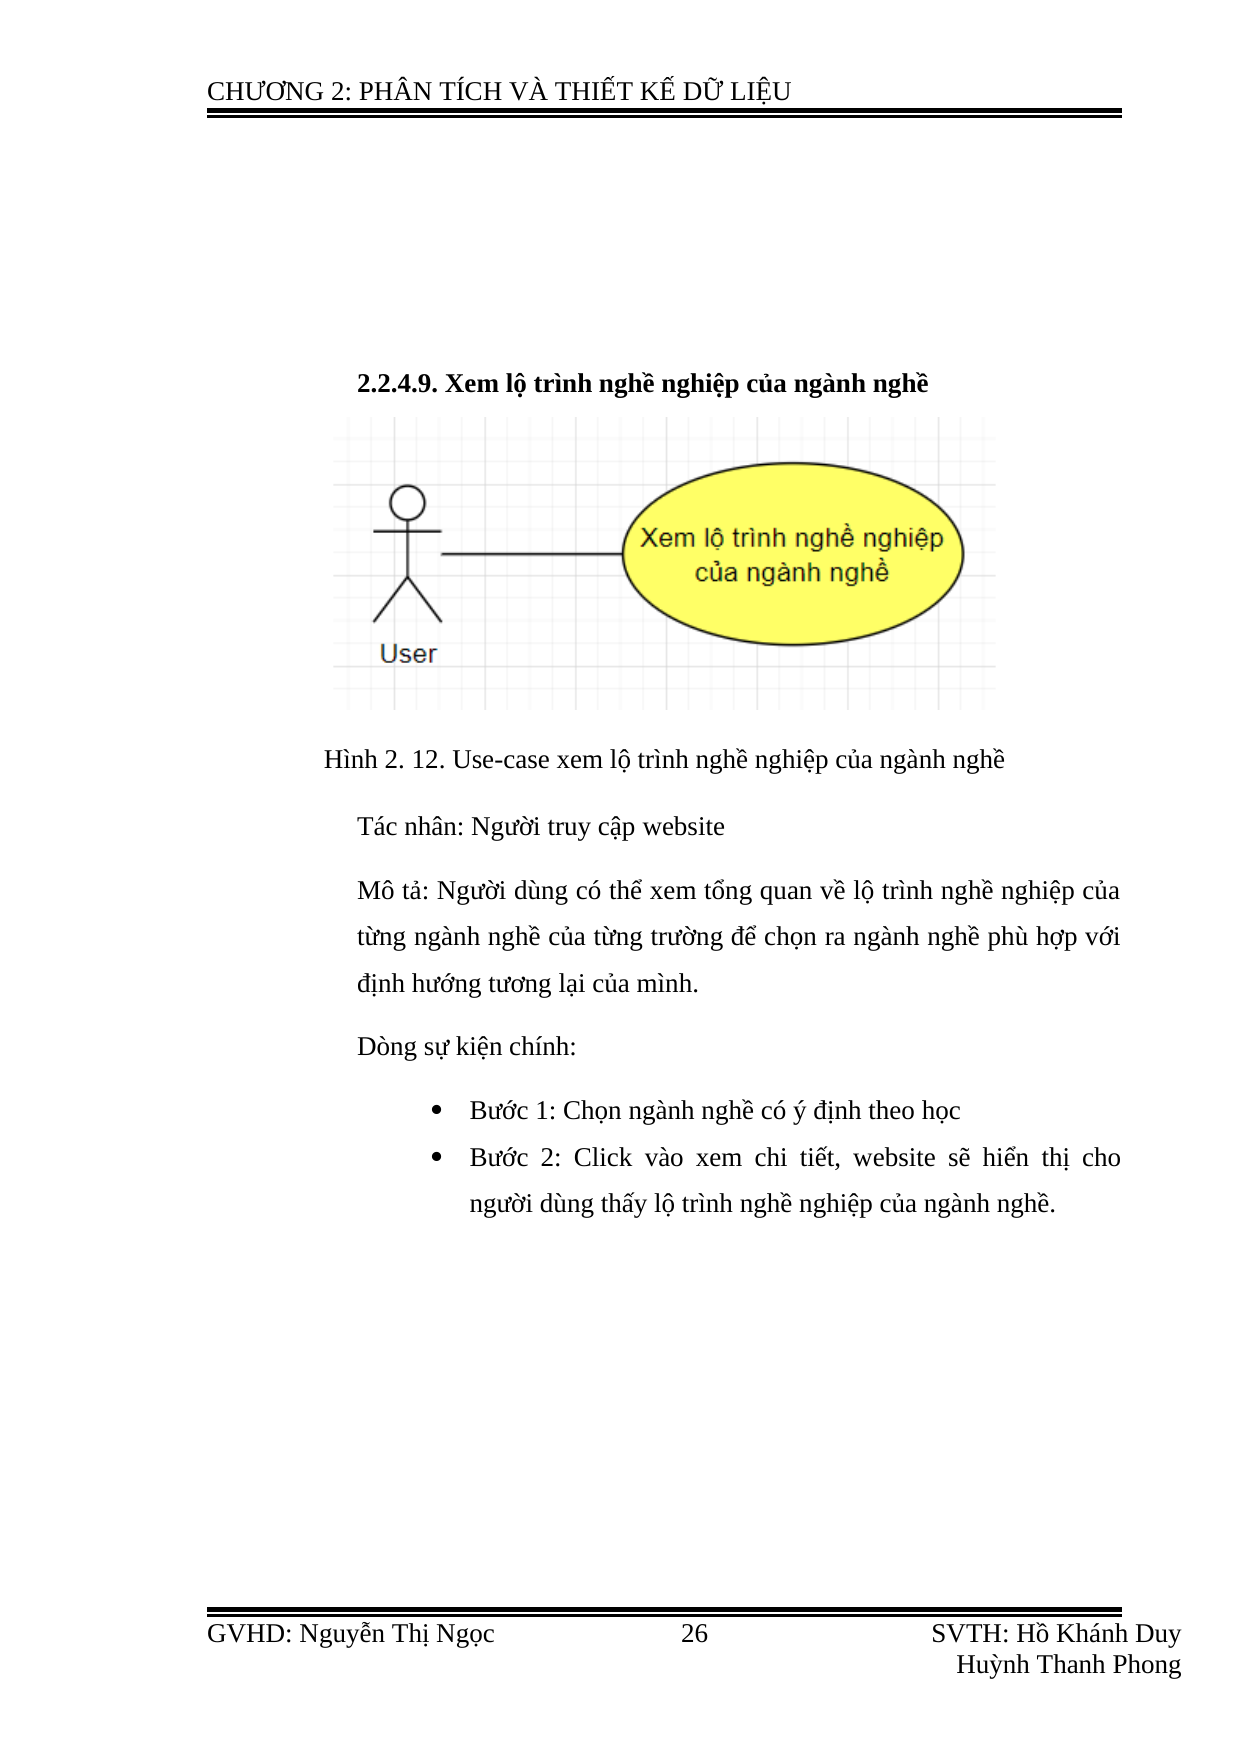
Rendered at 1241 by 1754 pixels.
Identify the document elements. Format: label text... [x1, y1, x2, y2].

picture [333, 417, 996, 710]
list Bước 1: Chọn ngành nghề có ý định theo học [432, 1094, 1122, 1125]
text Mô tả: Người dùng có thể xem tổng quan về lộ trình nghề nghiệp của từng ngành nghề của từng trường để chọn ra ngành nghề phù hợp với định hướng tương lại của mình. [357, 874, 1122, 998]
list Bước 2: Click vào xem chi tiết, website sẽ hiển thị cho người dùng thấy lộ trình nghề nghiệp của ngành nghề. [432, 1141, 1122, 1219]
text Tác nhân: Người truy cập website [207, 811, 1122, 842]
text Dòng sự kiện chính: [357, 1031, 1122, 1062]
text Hình 2. 12. Use-case xem lộ trình nghề nghiệp của ngành nghề [207, 743, 1122, 774]
text 2.2.4.9. Xem lộ trình nghề nghiệp của ngành nghề [207, 367, 1122, 398]
